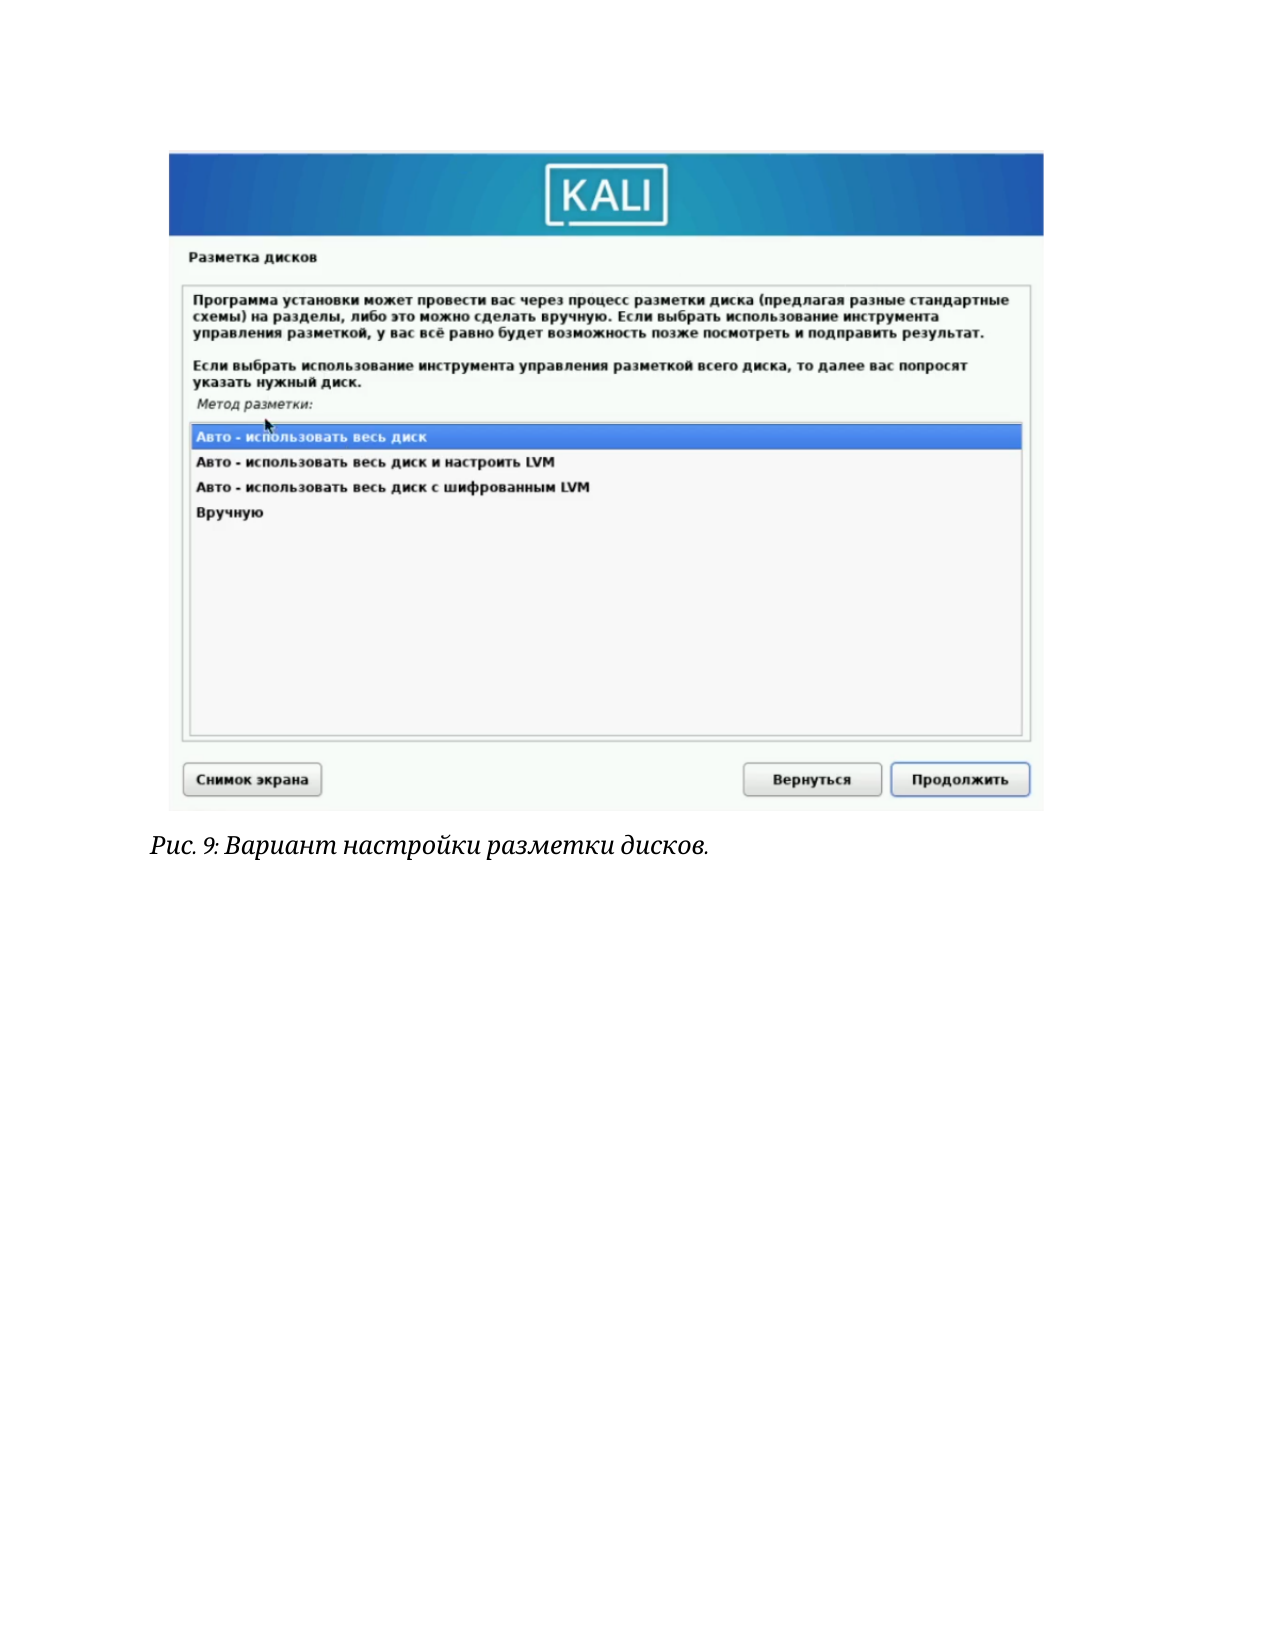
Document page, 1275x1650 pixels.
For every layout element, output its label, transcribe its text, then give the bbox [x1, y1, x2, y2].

picture [168, 150, 1044, 811]
text Рис. 9: Вариант настройки разметки дисков. [150, 832, 1125, 861]
